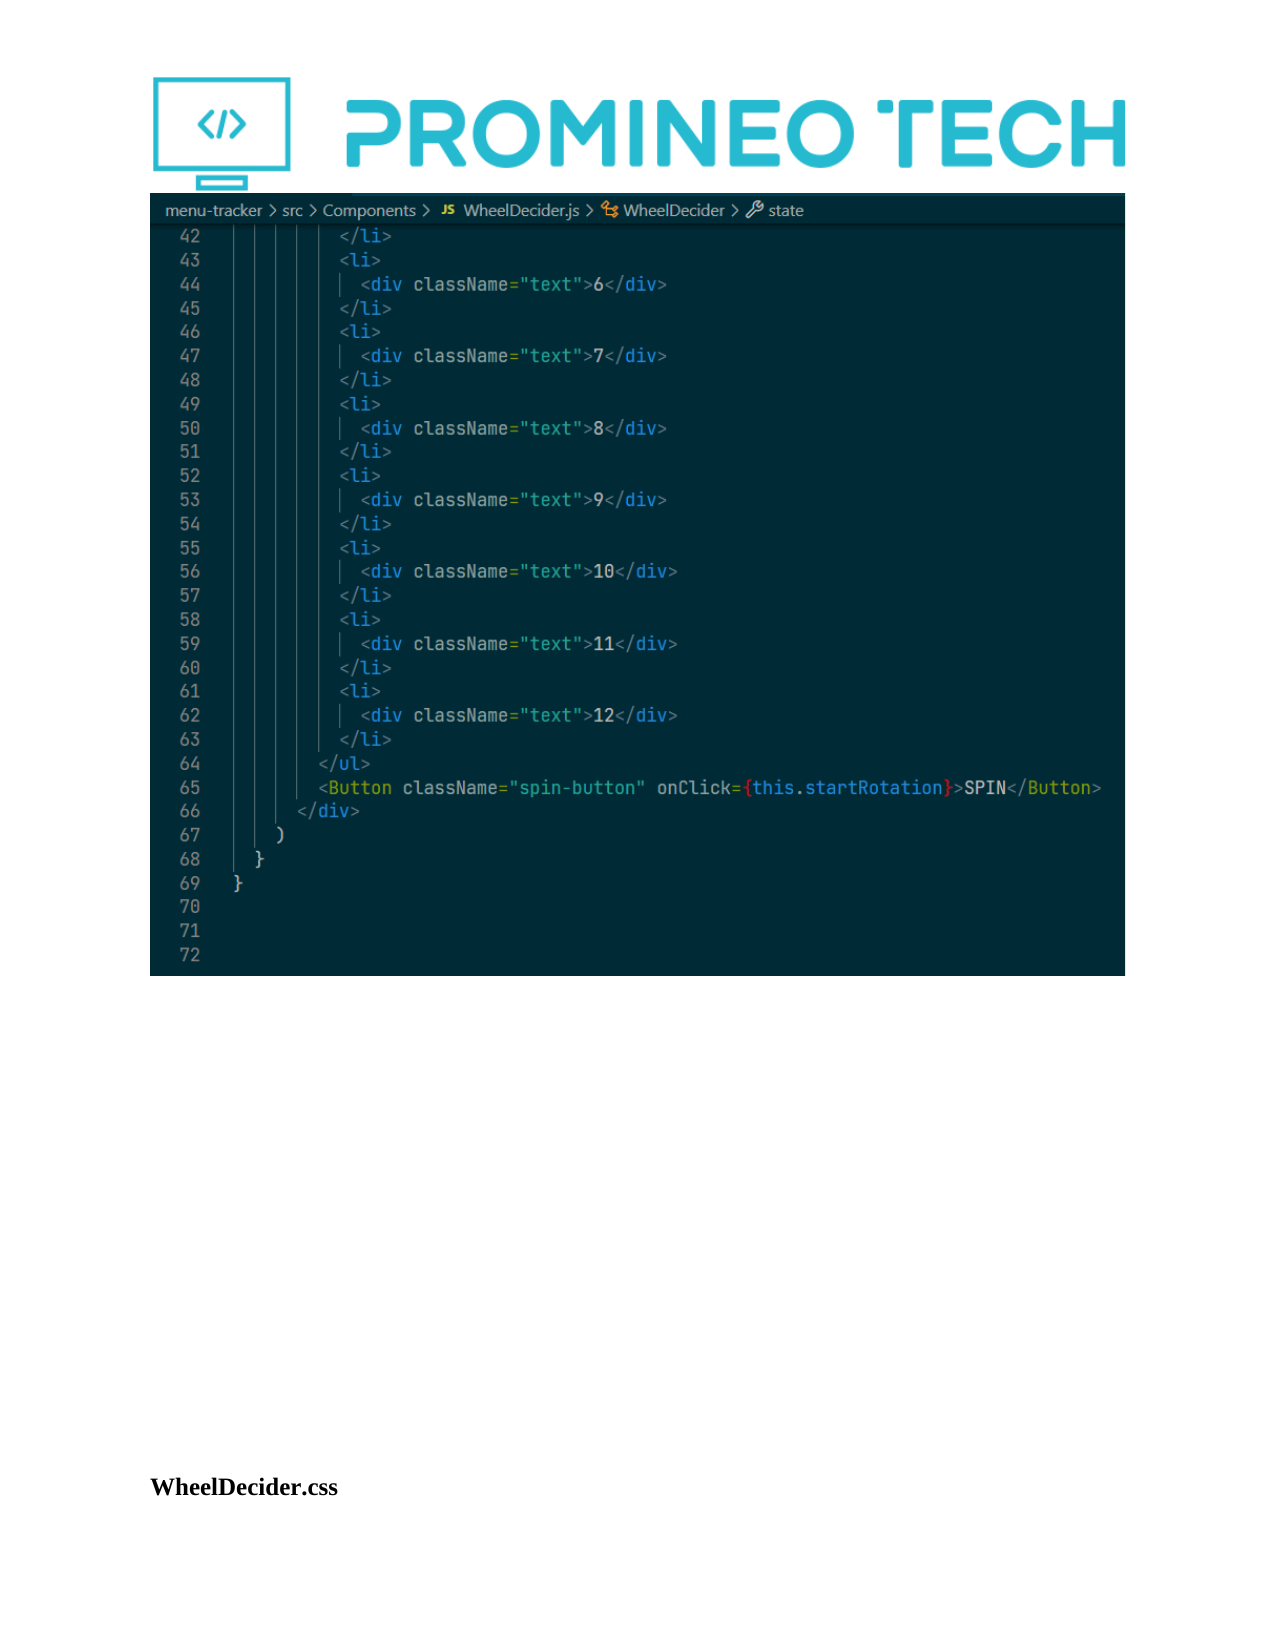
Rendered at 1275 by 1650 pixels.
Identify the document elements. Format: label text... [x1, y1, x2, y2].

picture [425, 349, 433, 362]
picture [182, 523, 188, 530]
picture [510, 426, 517, 432]
picture [518, 206, 523, 214]
picture [531, 349, 539, 360]
picture [928, 784, 940, 793]
picture [500, 640, 507, 648]
picture [406, 206, 415, 216]
picture [191, 589, 199, 601]
picture [594, 349, 603, 355]
picture [923, 784, 928, 793]
picture [425, 422, 433, 434]
picture [693, 204, 709, 216]
picture [425, 493, 433, 506]
picture [839, 784, 846, 793]
picture [185, 208, 191, 215]
picture [510, 641, 518, 648]
picture [532, 784, 539, 797]
picture [774, 206, 779, 215]
picture [257, 851, 264, 868]
picture [191, 900, 199, 912]
picture [542, 568, 550, 574]
picture [617, 276, 623, 292]
picture [448, 640, 454, 650]
picture [510, 569, 517, 575]
picture [448, 425, 454, 434]
picture [722, 781, 728, 794]
picture [284, 208, 293, 215]
picture [478, 352, 497, 362]
picture [500, 425, 507, 434]
picture [436, 281, 444, 290]
picture [500, 496, 507, 504]
picture [712, 784, 719, 794]
picture [448, 784, 454, 794]
picture [393, 497, 399, 505]
picture [414, 640, 422, 650]
picture [457, 781, 496, 794]
picture [351, 325, 355, 337]
picture [192, 761, 199, 769]
picture [640, 496, 644, 506]
picture [594, 493, 603, 504]
picture [192, 302, 199, 314]
picture [510, 497, 518, 504]
picture [533, 208, 543, 215]
picture [448, 496, 454, 506]
picture [563, 422, 570, 434]
picture [181, 589, 188, 601]
picture [552, 784, 560, 794]
picture [383, 784, 391, 794]
picture [200, 208, 205, 216]
text WheelDecider.css [150, 1472, 1125, 1500]
picture [646, 208, 652, 216]
picture [817, 781, 823, 793]
picture [630, 349, 634, 361]
picture [478, 640, 497, 650]
picture [191, 397, 200, 408]
picture [181, 613, 188, 625]
picture [563, 278, 570, 290]
picture [191, 566, 200, 577]
picture [627, 784, 634, 794]
picture [478, 568, 497, 577]
picture [500, 281, 507, 290]
picture [181, 807, 200, 817]
picture [361, 517, 368, 530]
picture [372, 784, 380, 794]
picture [191, 877, 200, 887]
picture [191, 853, 199, 865]
picture [345, 208, 364, 220]
picture [180, 760, 189, 769]
picture [192, 373, 199, 386]
picture [181, 235, 188, 242]
picture [192, 278, 199, 290]
picture [534, 278, 539, 290]
picture [192, 521, 199, 530]
picture [565, 637, 571, 648]
picture [362, 616, 367, 625]
picture [1029, 781, 1048, 794]
picture [468, 637, 475, 650]
picture [192, 924, 199, 937]
picture [637, 425, 643, 434]
picture [534, 565, 539, 577]
picture [500, 352, 507, 360]
picture [468, 422, 475, 434]
picture [373, 377, 379, 386]
picture [468, 349, 475, 362]
picture [658, 568, 666, 577]
picture [414, 496, 422, 506]
picture [468, 709, 475, 721]
picture [181, 302, 188, 314]
picture [383, 496, 390, 506]
picture [504, 204, 508, 215]
picture [458, 644, 465, 650]
picture [362, 545, 368, 554]
picture [637, 204, 642, 215]
picture [531, 637, 539, 648]
picture [468, 278, 475, 290]
picture [755, 781, 760, 793]
picture [393, 641, 399, 649]
picture [393, 712, 399, 721]
picture [373, 233, 379, 242]
picture [628, 706, 634, 721]
picture [181, 637, 188, 650]
picture [628, 563, 634, 577]
picture [181, 258, 188, 266]
picture [628, 635, 634, 650]
picture [330, 781, 338, 794]
picture [542, 640, 550, 646]
picture [331, 807, 338, 817]
picture [589, 279, 603, 290]
picture [372, 709, 379, 721]
picture [191, 349, 200, 355]
picture [414, 283, 422, 290]
picture [882, 781, 887, 793]
picture [753, 201, 764, 211]
picture [658, 784, 666, 794]
picture [181, 445, 188, 457]
picture [414, 714, 422, 721]
picture [181, 831, 189, 841]
picture [563, 709, 570, 721]
picture [150, 224, 1125, 242]
picture [966, 781, 973, 794]
picture [637, 638, 645, 649]
picture [601, 201, 618, 218]
picture [278, 827, 283, 843]
picture [362, 328, 367, 337]
picture [181, 330, 188, 337]
picture [426, 784, 433, 794]
picture [775, 784, 780, 793]
picture [181, 541, 188, 554]
picture [181, 856, 189, 865]
picture [425, 278, 433, 290]
picture [181, 469, 188, 481]
picture [573, 781, 581, 794]
picture [701, 784, 709, 794]
picture [988, 781, 994, 794]
picture [426, 564, 433, 577]
picture [425, 637, 433, 650]
picture [510, 282, 517, 288]
picture [976, 781, 985, 794]
picture [404, 784, 412, 792]
picture [606, 637, 614, 650]
picture [353, 254, 359, 266]
picture [361, 373, 368, 386]
picture [181, 379, 188, 386]
picture [468, 493, 475, 506]
picture [678, 206, 684, 214]
picture [353, 542, 359, 554]
picture [181, 517, 188, 523]
picture [193, 445, 199, 457]
picture [414, 781, 423, 794]
picture [191, 637, 200, 647]
picture [442, 205, 454, 214]
picture [438, 496, 444, 505]
picture [194, 208, 200, 215]
picture [534, 422, 539, 434]
picture [595, 637, 603, 650]
picture [650, 353, 655, 361]
picture [732, 785, 740, 791]
picture [587, 205, 593, 213]
picture [181, 402, 188, 410]
picture [649, 281, 655, 290]
picture [383, 568, 389, 577]
picture [1050, 781, 1069, 794]
picture [606, 708, 614, 721]
picture [437, 640, 444, 649]
picture [828, 784, 835, 793]
picture [448, 352, 454, 362]
picture [1071, 784, 1090, 794]
picture [543, 784, 550, 794]
picture [477, 204, 487, 215]
picture [171, 208, 182, 216]
picture [426, 708, 433, 721]
picture [531, 493, 539, 506]
picture [181, 493, 188, 506]
picture [542, 281, 550, 287]
picture [658, 712, 666, 721]
picture [192, 781, 199, 792]
picture [637, 709, 645, 721]
picture [534, 709, 539, 721]
picture [902, 781, 908, 793]
picture [542, 712, 550, 718]
picture [191, 328, 200, 337]
picture [648, 640, 653, 649]
picture [478, 712, 497, 721]
picture [352, 684, 359, 697]
picture [458, 500, 465, 506]
picture [383, 352, 390, 362]
picture [945, 779, 952, 797]
picture [627, 493, 634, 505]
picture [648, 568, 654, 577]
picture [383, 712, 389, 721]
picture [180, 880, 189, 889]
picture [627, 278, 634, 290]
picture [436, 425, 444, 434]
picture [414, 570, 422, 577]
picture [254, 208, 261, 215]
picture [650, 496, 656, 505]
picture [438, 352, 444, 361]
picture [192, 948, 199, 961]
picture [640, 352, 644, 362]
picture [997, 781, 1005, 794]
picture [193, 708, 199, 715]
picture [542, 496, 550, 502]
picture [510, 713, 517, 719]
picture [848, 782, 855, 793]
picture [351, 613, 355, 625]
picture [595, 781, 602, 794]
picture [181, 354, 188, 362]
picture [181, 282, 188, 290]
picture [191, 618, 199, 625]
picture [595, 564, 603, 577]
picture [181, 712, 189, 721]
picture [181, 422, 188, 434]
picture [617, 422, 622, 436]
picture [648, 712, 654, 721]
picture [341, 781, 369, 794]
picture [393, 568, 399, 577]
picture [373, 665, 379, 674]
picture [690, 781, 698, 794]
picture [468, 565, 475, 577]
picture [627, 422, 634, 434]
picture [565, 349, 571, 360]
picture [605, 564, 614, 577]
picture [180, 900, 189, 912]
picture [500, 568, 507, 577]
picture [150, 75, 1125, 192]
picture [638, 281, 643, 290]
picture [436, 712, 444, 721]
picture [362, 257, 368, 266]
picture [351, 757, 355, 769]
picture [192, 733, 199, 745]
picture [181, 564, 188, 577]
picture [181, 687, 189, 697]
picture [563, 565, 570, 577]
picture [500, 712, 507, 721]
picture [192, 541, 199, 554]
picture [630, 205, 637, 216]
picture [565, 493, 571, 504]
picture [448, 281, 454, 290]
picture [764, 781, 771, 793]
picture [542, 425, 550, 431]
picture [191, 422, 199, 434]
picture [373, 521, 379, 530]
picture [383, 281, 389, 290]
picture [351, 469, 355, 481]
picture [181, 784, 189, 794]
picture [362, 401, 368, 410]
picture [353, 398, 359, 410]
picture [323, 804, 327, 816]
picture [191, 828, 199, 834]
picture [362, 472, 367, 481]
picture [499, 785, 507, 791]
picture [414, 427, 422, 434]
picture [361, 661, 368, 674]
picture [595, 708, 603, 721]
picture [393, 425, 399, 434]
picture [180, 736, 189, 745]
picture [436, 568, 444, 577]
picture [193, 469, 199, 481]
picture [510, 353, 518, 360]
picture [892, 784, 898, 793]
picture [236, 876, 242, 891]
picture [414, 352, 422, 362]
picture [465, 205, 477, 216]
picture [743, 779, 751, 796]
picture [192, 231, 199, 242]
picture [383, 640, 388, 649]
picture [637, 565, 645, 577]
picture [784, 206, 793, 216]
picture [870, 784, 875, 793]
picture [393, 281, 399, 290]
picture [594, 422, 603, 434]
picture [606, 781, 613, 792]
picture [192, 257, 199, 266]
picture [547, 204, 562, 216]
picture [478, 496, 497, 506]
picture [458, 356, 465, 362]
picture [239, 204, 247, 216]
picture [393, 353, 399, 361]
picture [478, 281, 497, 290]
picture [658, 641, 665, 649]
picture [669, 781, 687, 794]
picture [373, 208, 384, 215]
picture [180, 948, 189, 954]
picture [180, 924, 189, 930]
picture [542, 352, 550, 358]
picture [181, 661, 199, 674]
picture [860, 781, 867, 793]
picture [383, 425, 389, 434]
picture [192, 684, 199, 697]
picture [341, 808, 348, 816]
picture [362, 688, 368, 697]
picture [478, 425, 497, 434]
picture [649, 425, 655, 434]
